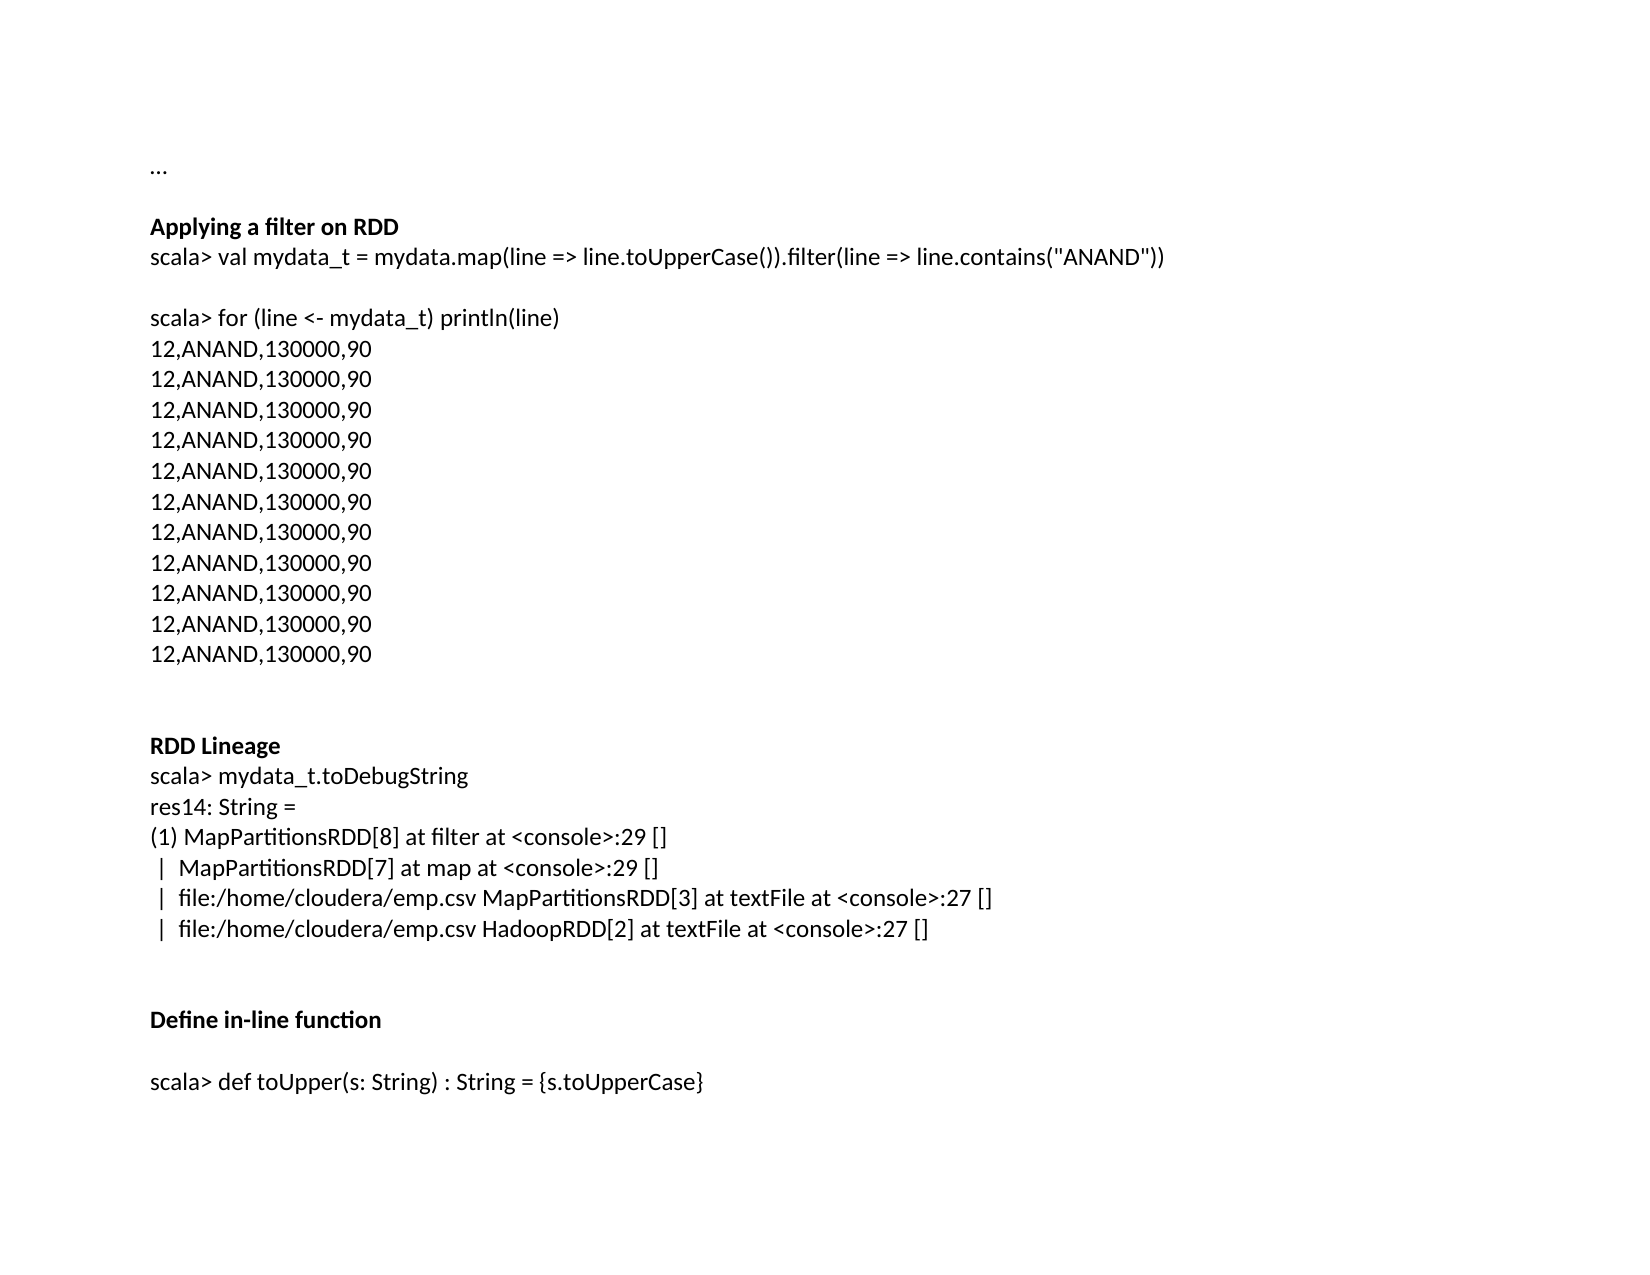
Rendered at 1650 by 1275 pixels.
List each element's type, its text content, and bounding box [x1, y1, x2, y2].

text 12,ANAND,130000,90 [150, 577, 1500, 608]
text Define in-line function [150, 1004, 1500, 1035]
text 12,ANAND,130000,90 [150, 516, 1500, 547]
text | MapPartitionsRDD[7] at map at <console>:29 [] [150, 852, 1500, 882]
text 12,ANAND,130000,90 [150, 547, 1500, 577]
text scala> val mydata_t = mydata.map(line => line.toUpperCase()).filter(line => line.contains("ANAND")) [150, 242, 1500, 272]
text 12,ANAND,130000,90 [150, 425, 1500, 455]
text 12,ANAND,130000,90 [150, 394, 1500, 425]
text scala> def toUpper(s: String) : String = {s.toUpperCase} [150, 1066, 1500, 1096]
text 12,ANAND,130000,90 [150, 608, 1500, 638]
text … [150, 150, 1500, 181]
text 12,ANAND,130000,90 [150, 486, 1500, 516]
text | file:/home/cloudera/emp.csv HadoopRDD[2] at textFile at <console>:27 [] [150, 913, 1500, 943]
text 12,ANAND,130000,90 [150, 364, 1500, 394]
text Applying a filter on RDD [150, 211, 1500, 242]
text 12,ANAND,130000,90 [150, 455, 1500, 486]
text (1) MapPartitionsRDD[8] at filter at <console>:29 [] [150, 821, 1500, 852]
text 12,ANAND,130000,90 [150, 638, 1500, 669]
text res14: String = [150, 791, 1500, 821]
text | file:/home/cloudera/emp.csv MapPartitionsRDD[3] at textFile at <console>:27 [] [150, 882, 1500, 913]
text RDD Lineage [150, 730, 1500, 760]
text scala> for (line <- mydata_t) println(line) [150, 303, 1500, 333]
text 12,ANAND,130000,90 [150, 333, 1500, 364]
text scala> mydata_t.toDebugString [150, 760, 1500, 791]
